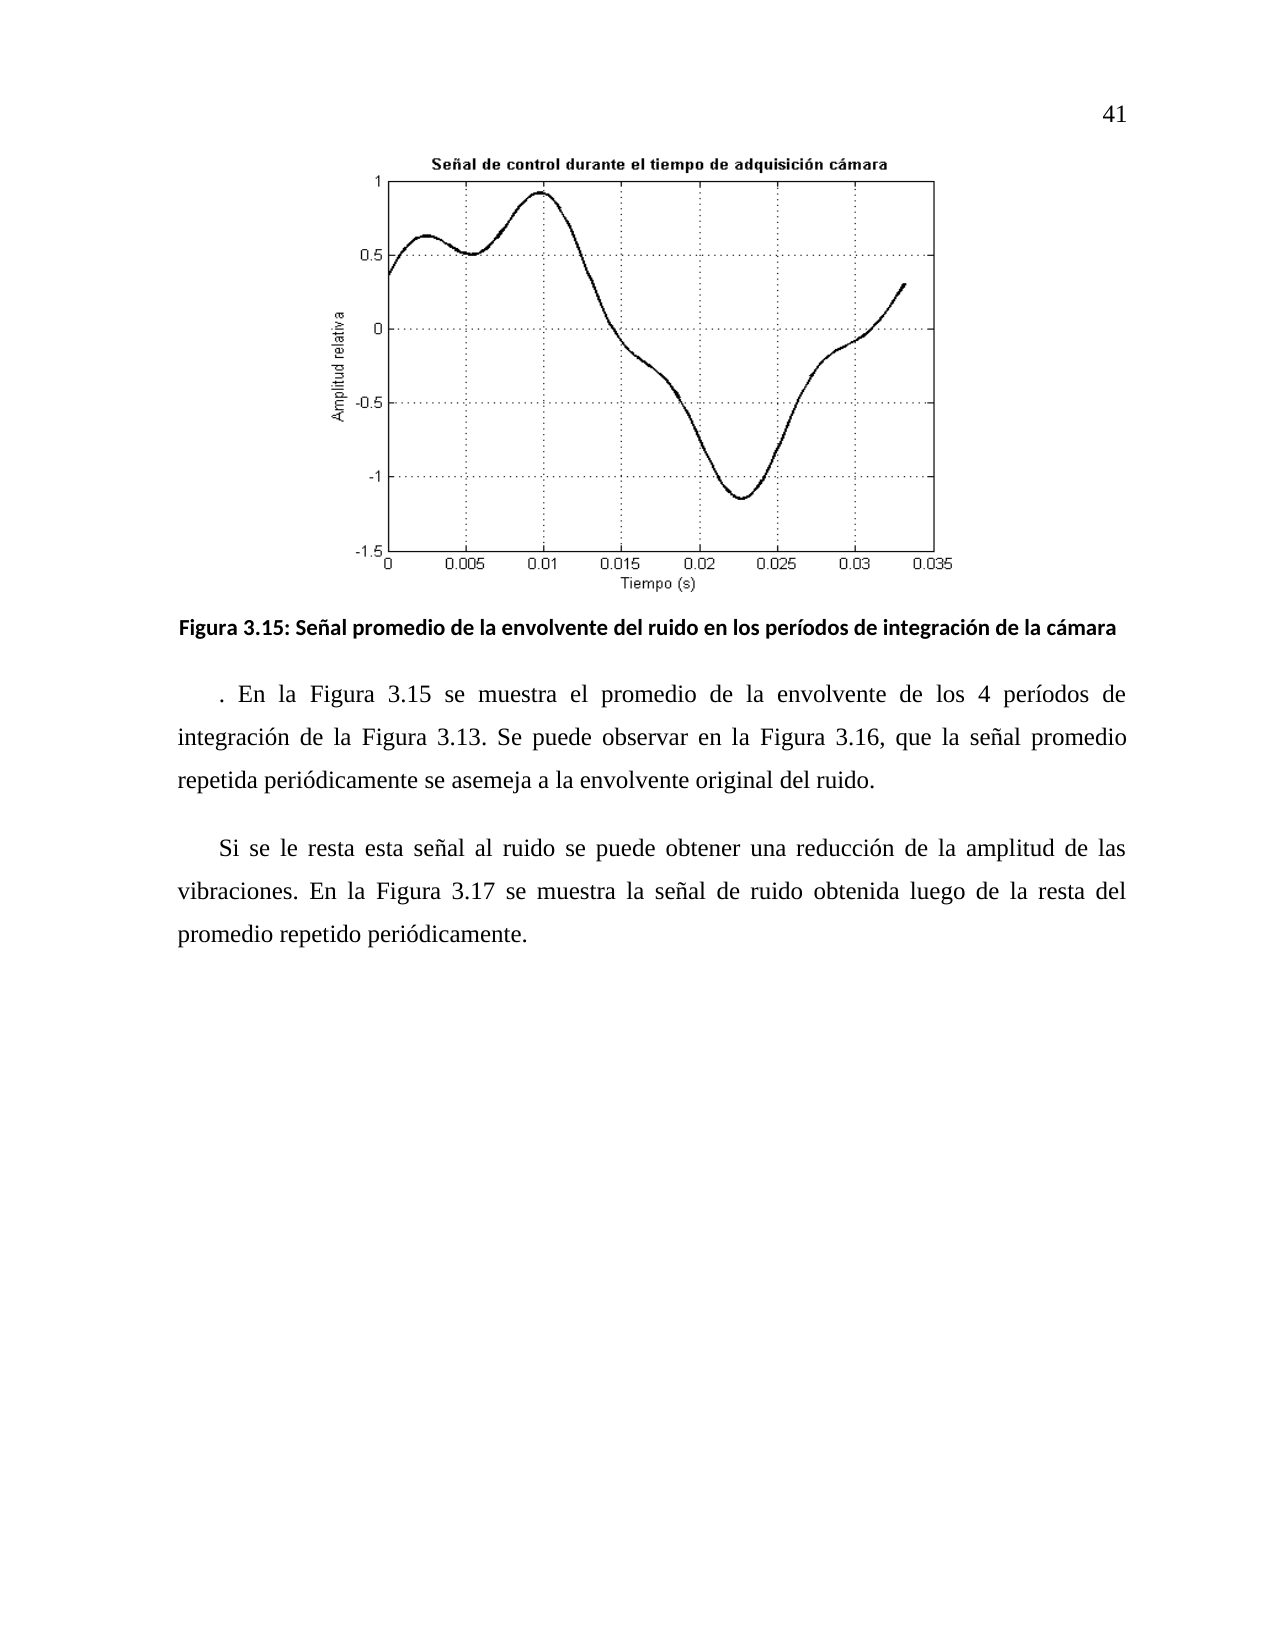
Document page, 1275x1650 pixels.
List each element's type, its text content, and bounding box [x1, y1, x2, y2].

picture [297, 147, 1000, 601]
